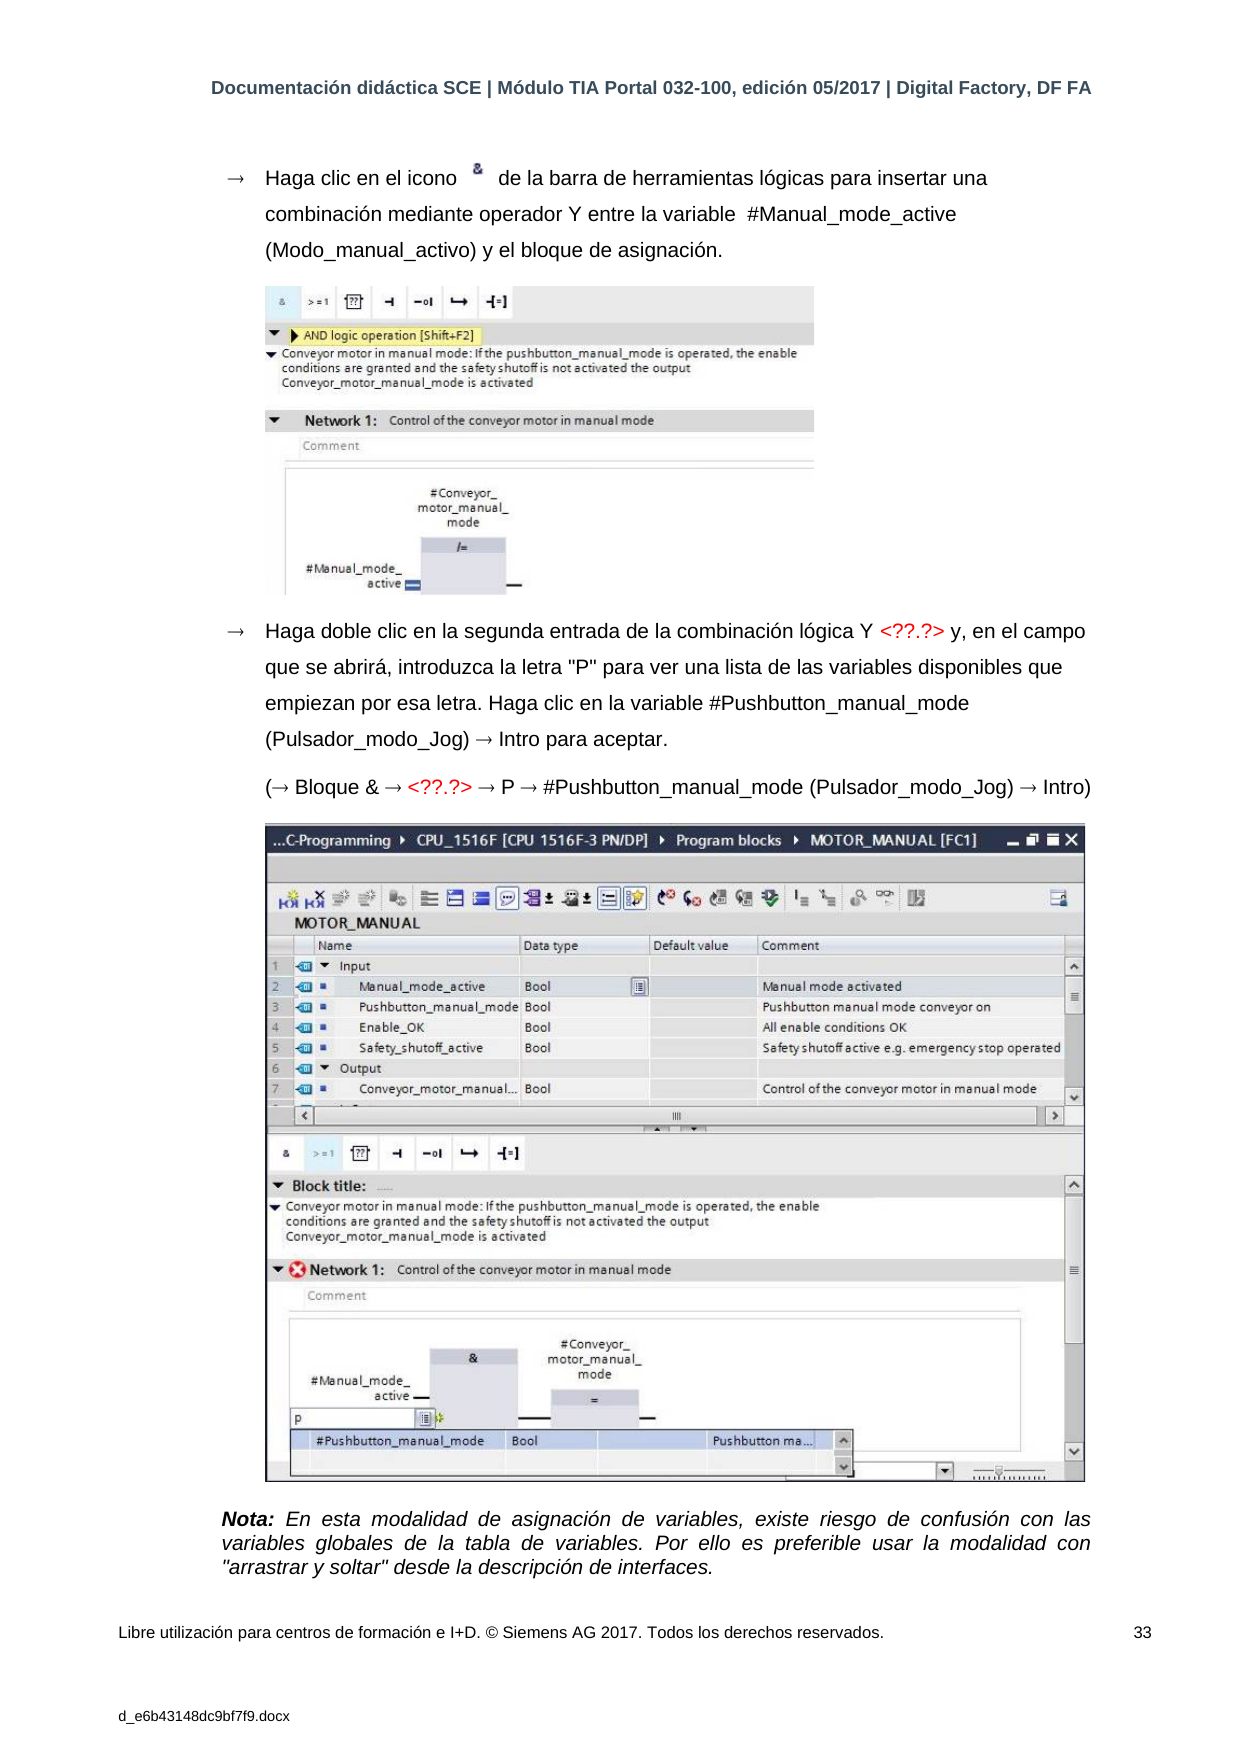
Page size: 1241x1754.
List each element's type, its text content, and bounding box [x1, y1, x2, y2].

text Haga doble clic en la segunda entrada de la combinación lógica Y <??.?> y, en el campo que se abrirá, introduzca la letra "P" para ver una lista de las variables disponibles que empiezan por esa letra. Haga clic en la variable #Pushbutton_manual_mode (Pulsador_modo_Jog) Intro para aceptar. [227, 619, 1092, 751]
text Haga clic en el icono de la barra de herramientas lógicas para insertar una combinación mediante operador Y entre la variable #Manual_mode_active (Modo_manual_activo) y el bloque de asignación. [227, 160, 1092, 262]
list ( Bloque & <??.?> P #Pushbutton_manual_mode (Pulsador_modo_Jog) Intro) [265, 775, 1092, 799]
text Nota: En esta modalidad de asignación de variables, existe riesgo de confusión con las variables globales de la tabla de variables. Por ello es preferible usar la modalidad con "arrastrar y soltar" desde la descripción de interfaces. [221, 1507, 1092, 1578]
picture [265, 823, 1086, 1482]
picture [462, 160, 493, 186]
picture [265, 286, 815, 595]
